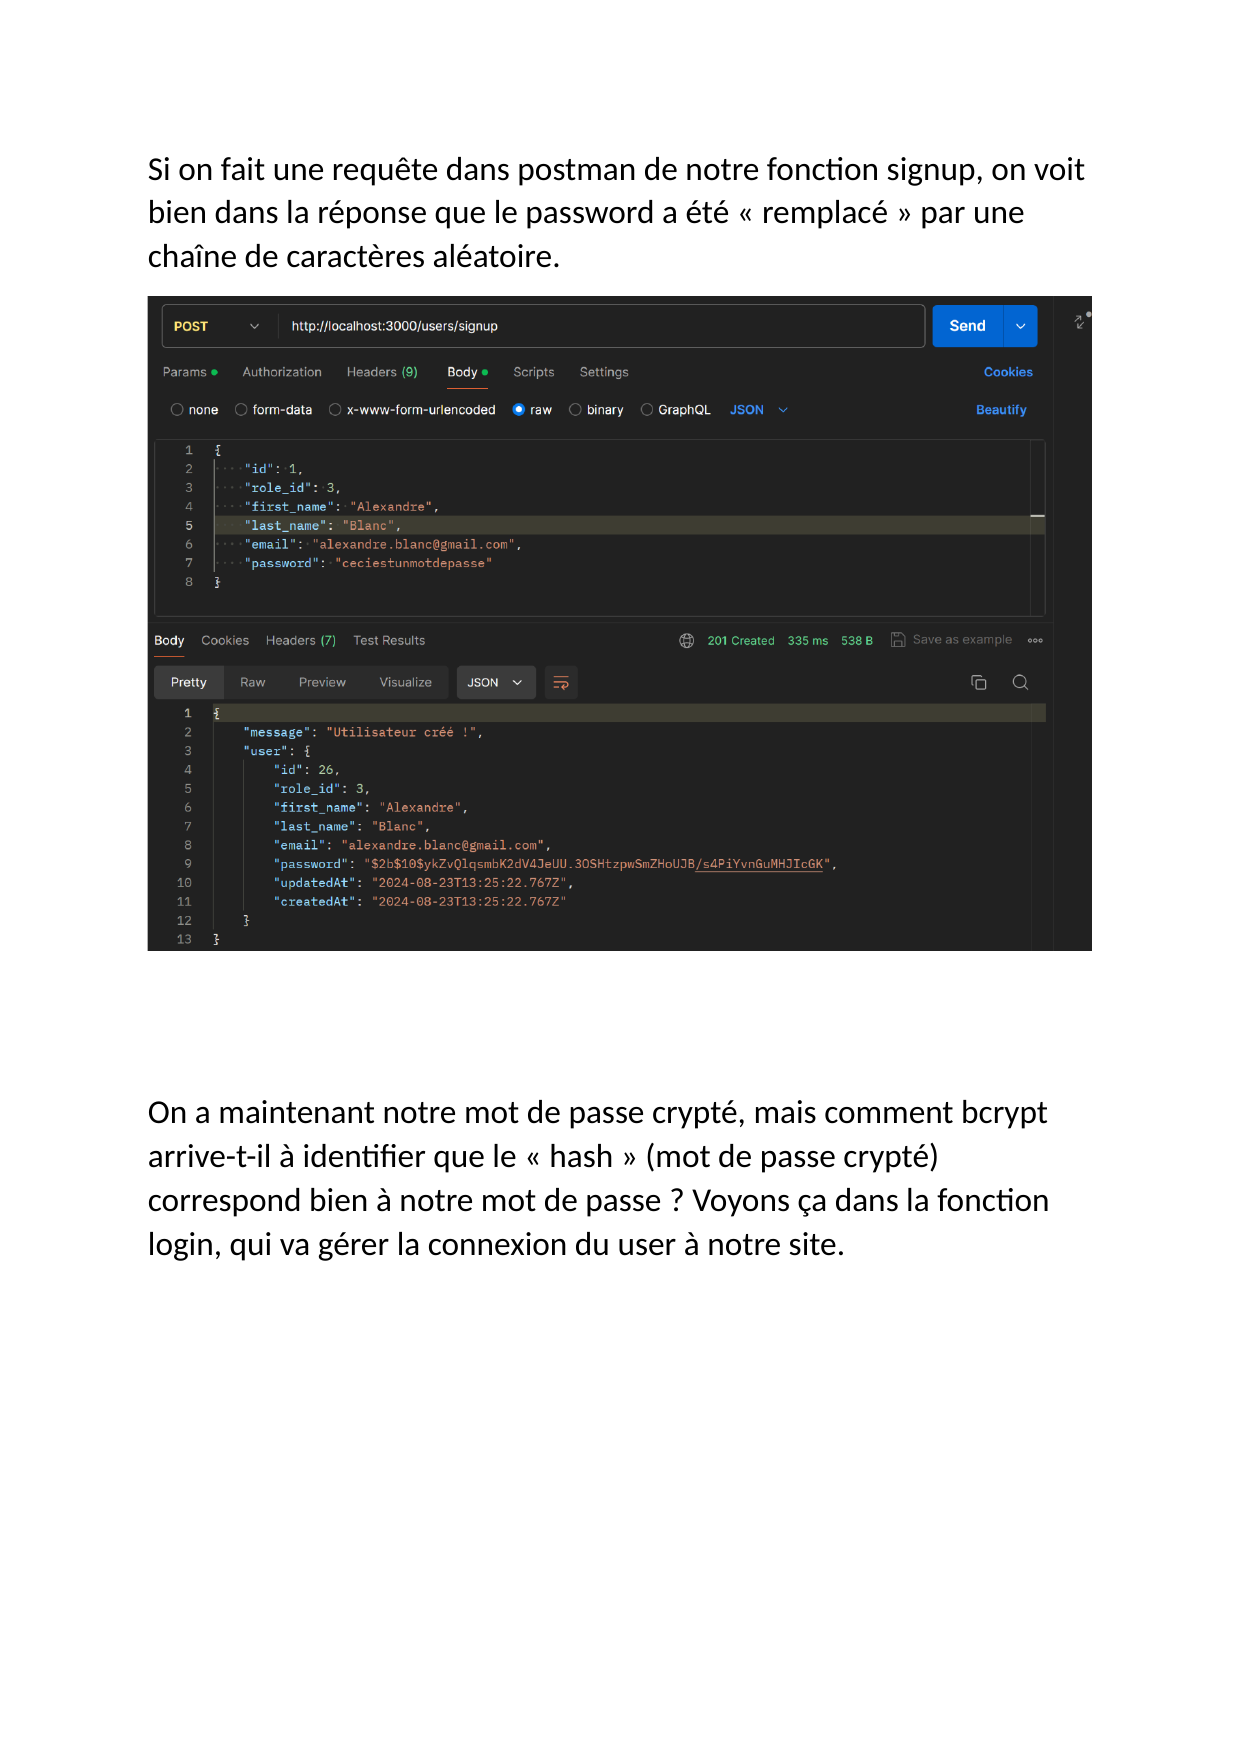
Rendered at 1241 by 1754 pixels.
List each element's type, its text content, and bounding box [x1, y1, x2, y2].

picture [147, 296, 1092, 951]
text On a maintenant notre mot de passe crypté, mais comment bcrypt arrive-t-il à identifier que le « hash » (mot de passe crypté) correspond bien à notre mot de passe ? Voyons ça dans la fonction login, qui va gérer la connexion du user à notre site. [148, 1091, 1093, 1264]
text Si on fait une requête dans postman de notre fonction signup, on voit bien dans la réponse que le password a été « remplacé » par une chaîne de caractères aléatoire. [148, 148, 1093, 276]
